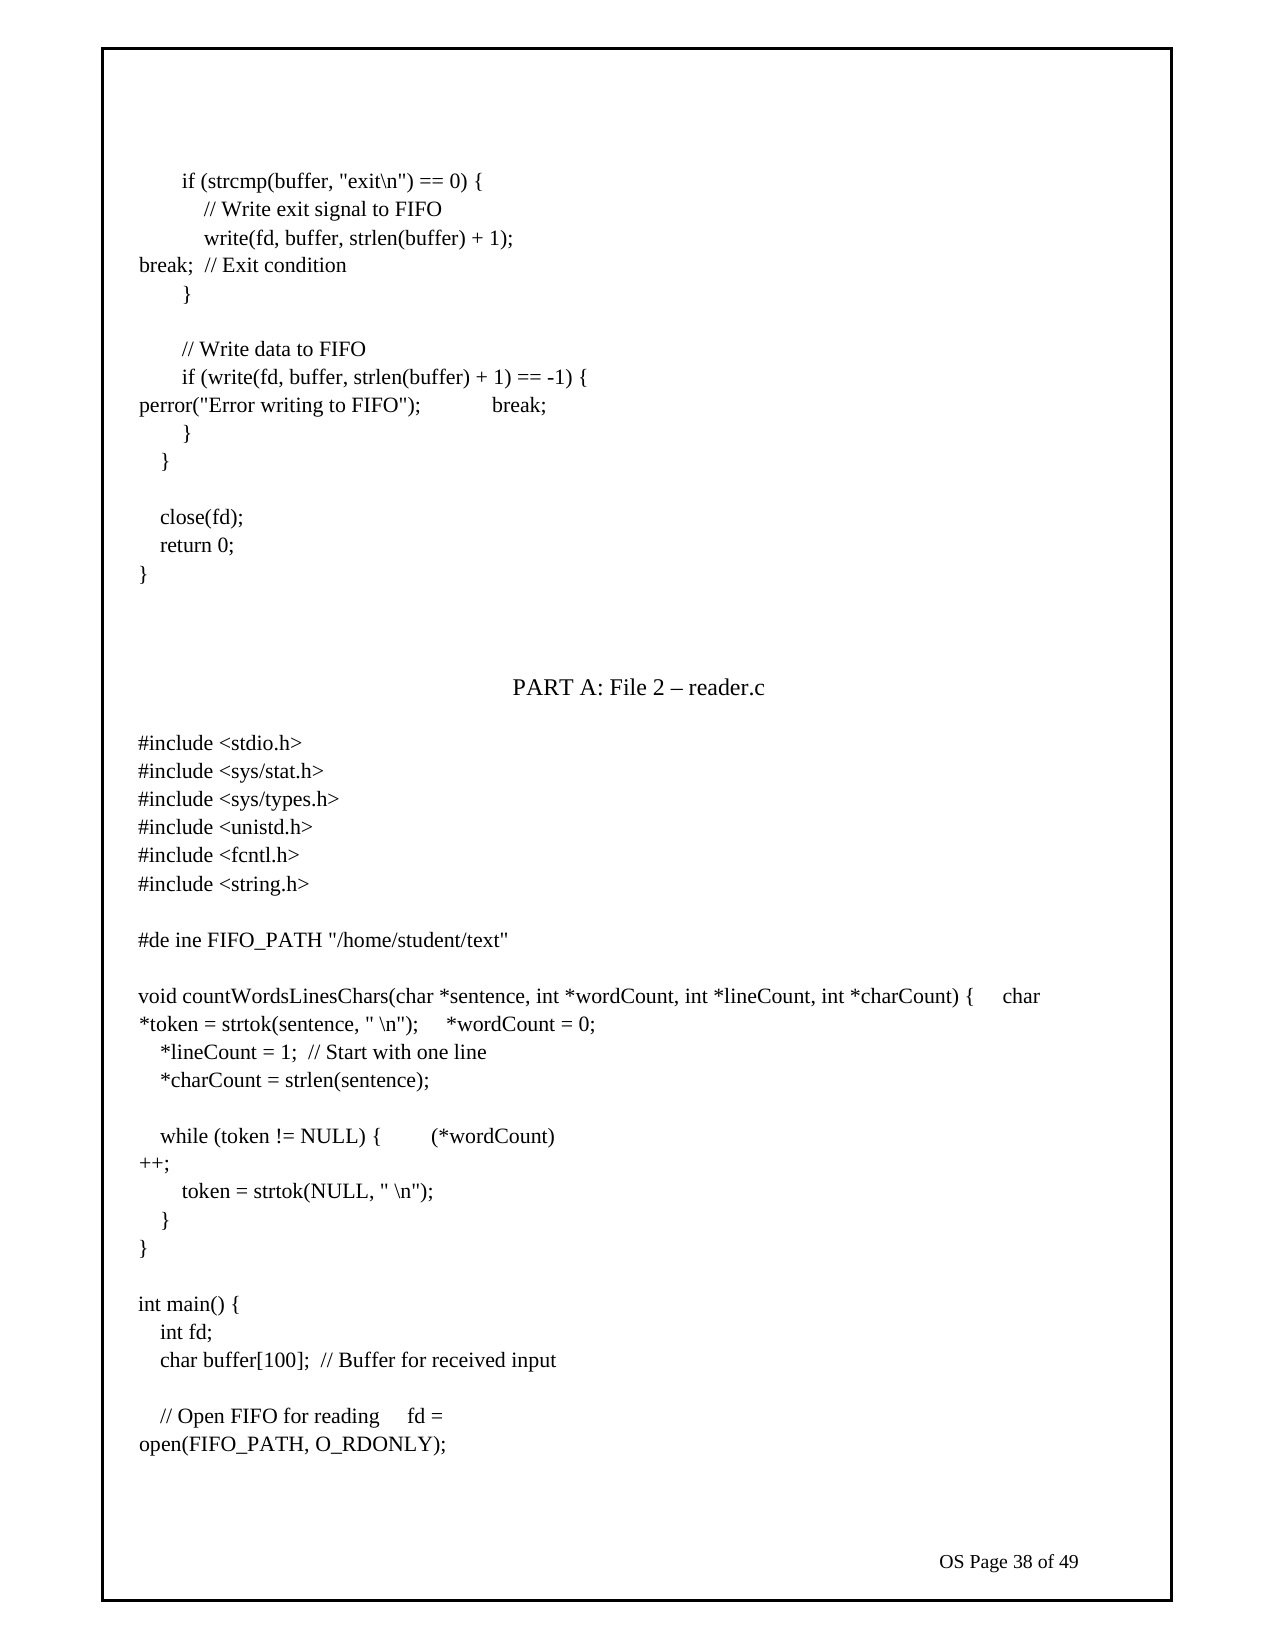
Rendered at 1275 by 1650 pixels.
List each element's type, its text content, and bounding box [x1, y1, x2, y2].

text #include <unistd.h> [138, 814, 1059, 839]
text if (strcmp(buffer, "exit\n") == 0) { [138, 168, 1059, 193]
text *lineCount = 1; // Start with one line [138, 1039, 1059, 1064]
text #include <string.h> [138, 871, 1059, 896]
text #de ine FIFO_PATH "/home/student/text" [138, 927, 1059, 952]
text // Write exit signal to FIFO [138, 196, 1059, 222]
text #include <fcntl.h> [138, 842, 1059, 868]
text write(fd, buffer, strlen(buffer) + 1); break; // Exit condition [138, 224, 613, 277]
text } [138, 420, 1059, 446]
subtitle PART A: File 2 – reader.c [139, 673, 1138, 700]
text // Write data to FIFO [138, 336, 1059, 361]
text int main() { [138, 1291, 1059, 1316]
text *charCount = strlen(sentence); [138, 1067, 1059, 1092]
text } [138, 561, 1059, 586]
text #include <stdio.h> [138, 729, 1059, 755]
text } [138, 448, 1059, 474]
text // Open FIFO for reading fd = open(FIFO_PATH, O_RDONLY); [138, 1403, 494, 1456]
text } [138, 1207, 1059, 1232]
text return 0; [138, 532, 1059, 558]
text void countWordsLinesChars(char *sentence, int *wordCount, int *lineCount, int *charCount) { char *token = strtok(sentence, " \n"); *wordCount = 0; [138, 983, 1059, 1036]
text close(fd); [138, 504, 1059, 529]
text } [138, 281, 1059, 306]
text int fd; [138, 1319, 1059, 1344]
text token = strtok(NULL, " \n"); [138, 1178, 1059, 1204]
text while (token != NULL) { (*wordCount)++; [138, 1123, 561, 1176]
text #include <sys/types.h> [138, 786, 1059, 811]
text if (write(fd, buffer, strlen(buffer) + 1) == -1) { perror("Error writing to FIFO"); break; [138, 364, 623, 417]
text } [138, 1235, 1059, 1260]
text char buffer[100]; // Buffer for received input [138, 1347, 1059, 1373]
text #include <sys/stat.h> [138, 758, 1059, 783]
